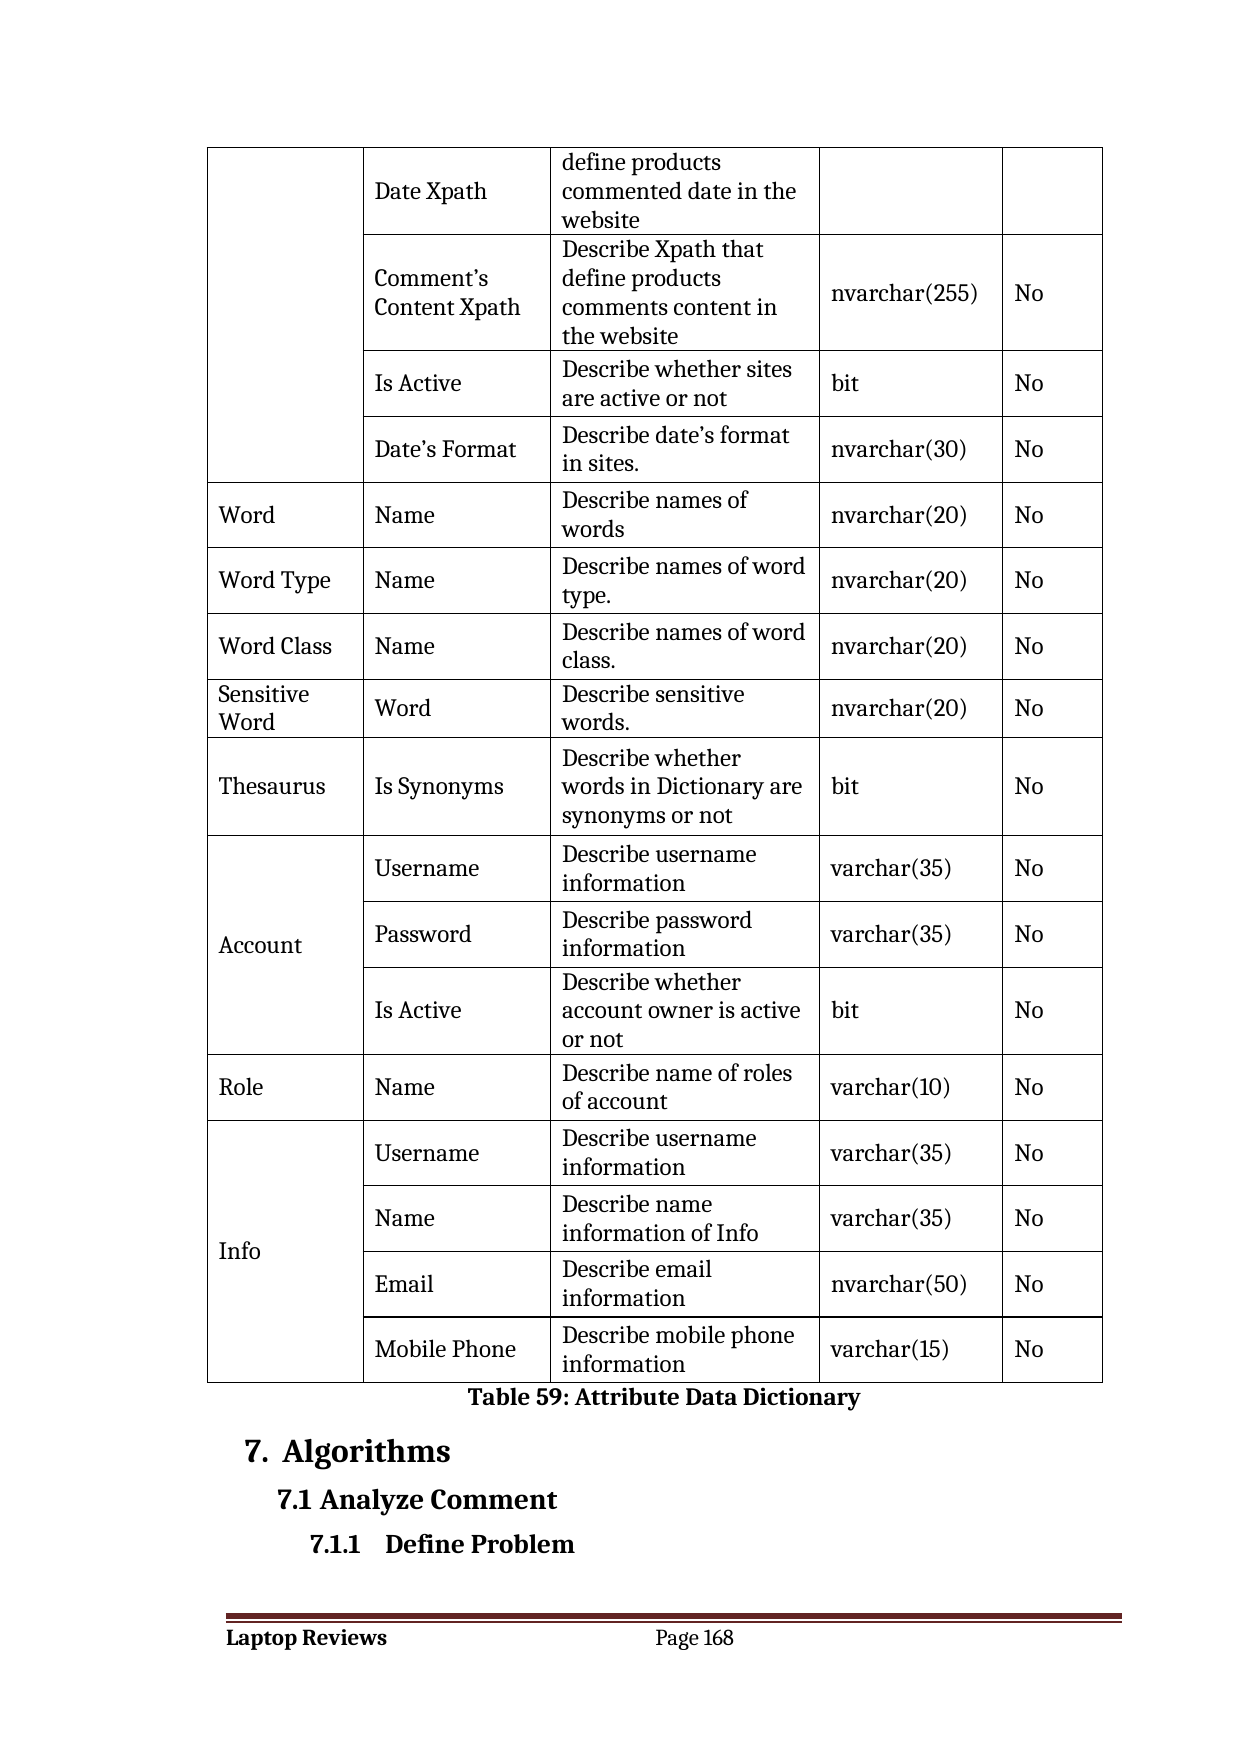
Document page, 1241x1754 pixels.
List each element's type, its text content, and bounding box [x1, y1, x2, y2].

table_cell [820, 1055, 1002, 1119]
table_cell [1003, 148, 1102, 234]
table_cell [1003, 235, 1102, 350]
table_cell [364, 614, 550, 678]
subtitle Analyze Comment [277, 1483, 1122, 1517]
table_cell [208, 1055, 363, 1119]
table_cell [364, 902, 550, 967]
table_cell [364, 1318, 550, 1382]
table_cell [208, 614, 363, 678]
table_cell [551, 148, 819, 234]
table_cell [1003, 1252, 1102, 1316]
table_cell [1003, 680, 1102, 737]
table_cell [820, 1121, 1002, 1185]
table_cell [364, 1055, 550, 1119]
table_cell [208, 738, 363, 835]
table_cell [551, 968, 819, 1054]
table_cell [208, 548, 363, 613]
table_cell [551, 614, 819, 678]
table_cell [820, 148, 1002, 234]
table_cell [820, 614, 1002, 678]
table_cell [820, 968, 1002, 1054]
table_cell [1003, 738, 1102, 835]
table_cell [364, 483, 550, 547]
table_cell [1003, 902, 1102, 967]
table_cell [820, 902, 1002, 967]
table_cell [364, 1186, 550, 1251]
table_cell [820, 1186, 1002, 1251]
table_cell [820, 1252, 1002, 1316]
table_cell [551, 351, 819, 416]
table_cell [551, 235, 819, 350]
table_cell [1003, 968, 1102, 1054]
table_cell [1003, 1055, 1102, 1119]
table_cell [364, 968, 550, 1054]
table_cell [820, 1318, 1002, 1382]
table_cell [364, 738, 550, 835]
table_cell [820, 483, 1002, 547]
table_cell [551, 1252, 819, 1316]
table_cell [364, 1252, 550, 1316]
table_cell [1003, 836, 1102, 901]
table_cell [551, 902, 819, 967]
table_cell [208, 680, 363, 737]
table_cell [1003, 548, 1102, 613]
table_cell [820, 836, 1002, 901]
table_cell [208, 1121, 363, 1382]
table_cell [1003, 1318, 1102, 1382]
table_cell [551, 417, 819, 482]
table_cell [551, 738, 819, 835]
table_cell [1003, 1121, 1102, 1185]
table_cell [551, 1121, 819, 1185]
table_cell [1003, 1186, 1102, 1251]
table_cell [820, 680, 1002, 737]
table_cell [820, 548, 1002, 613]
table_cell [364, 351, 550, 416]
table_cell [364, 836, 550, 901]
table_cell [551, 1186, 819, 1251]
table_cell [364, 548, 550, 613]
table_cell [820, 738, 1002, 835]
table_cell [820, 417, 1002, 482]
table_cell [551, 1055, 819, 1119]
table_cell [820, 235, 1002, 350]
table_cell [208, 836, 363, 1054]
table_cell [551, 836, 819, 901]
subtitle Algorithms [244, 1433, 1122, 1471]
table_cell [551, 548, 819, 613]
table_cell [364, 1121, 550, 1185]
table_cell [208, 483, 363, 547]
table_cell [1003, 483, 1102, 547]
subtitle Define Problem [310, 1529, 1122, 1561]
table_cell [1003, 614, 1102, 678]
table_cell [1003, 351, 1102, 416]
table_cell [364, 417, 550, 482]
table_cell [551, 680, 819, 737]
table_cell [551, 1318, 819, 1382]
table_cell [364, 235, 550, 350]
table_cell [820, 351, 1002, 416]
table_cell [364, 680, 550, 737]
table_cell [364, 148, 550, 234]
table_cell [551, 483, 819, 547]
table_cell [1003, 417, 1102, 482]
